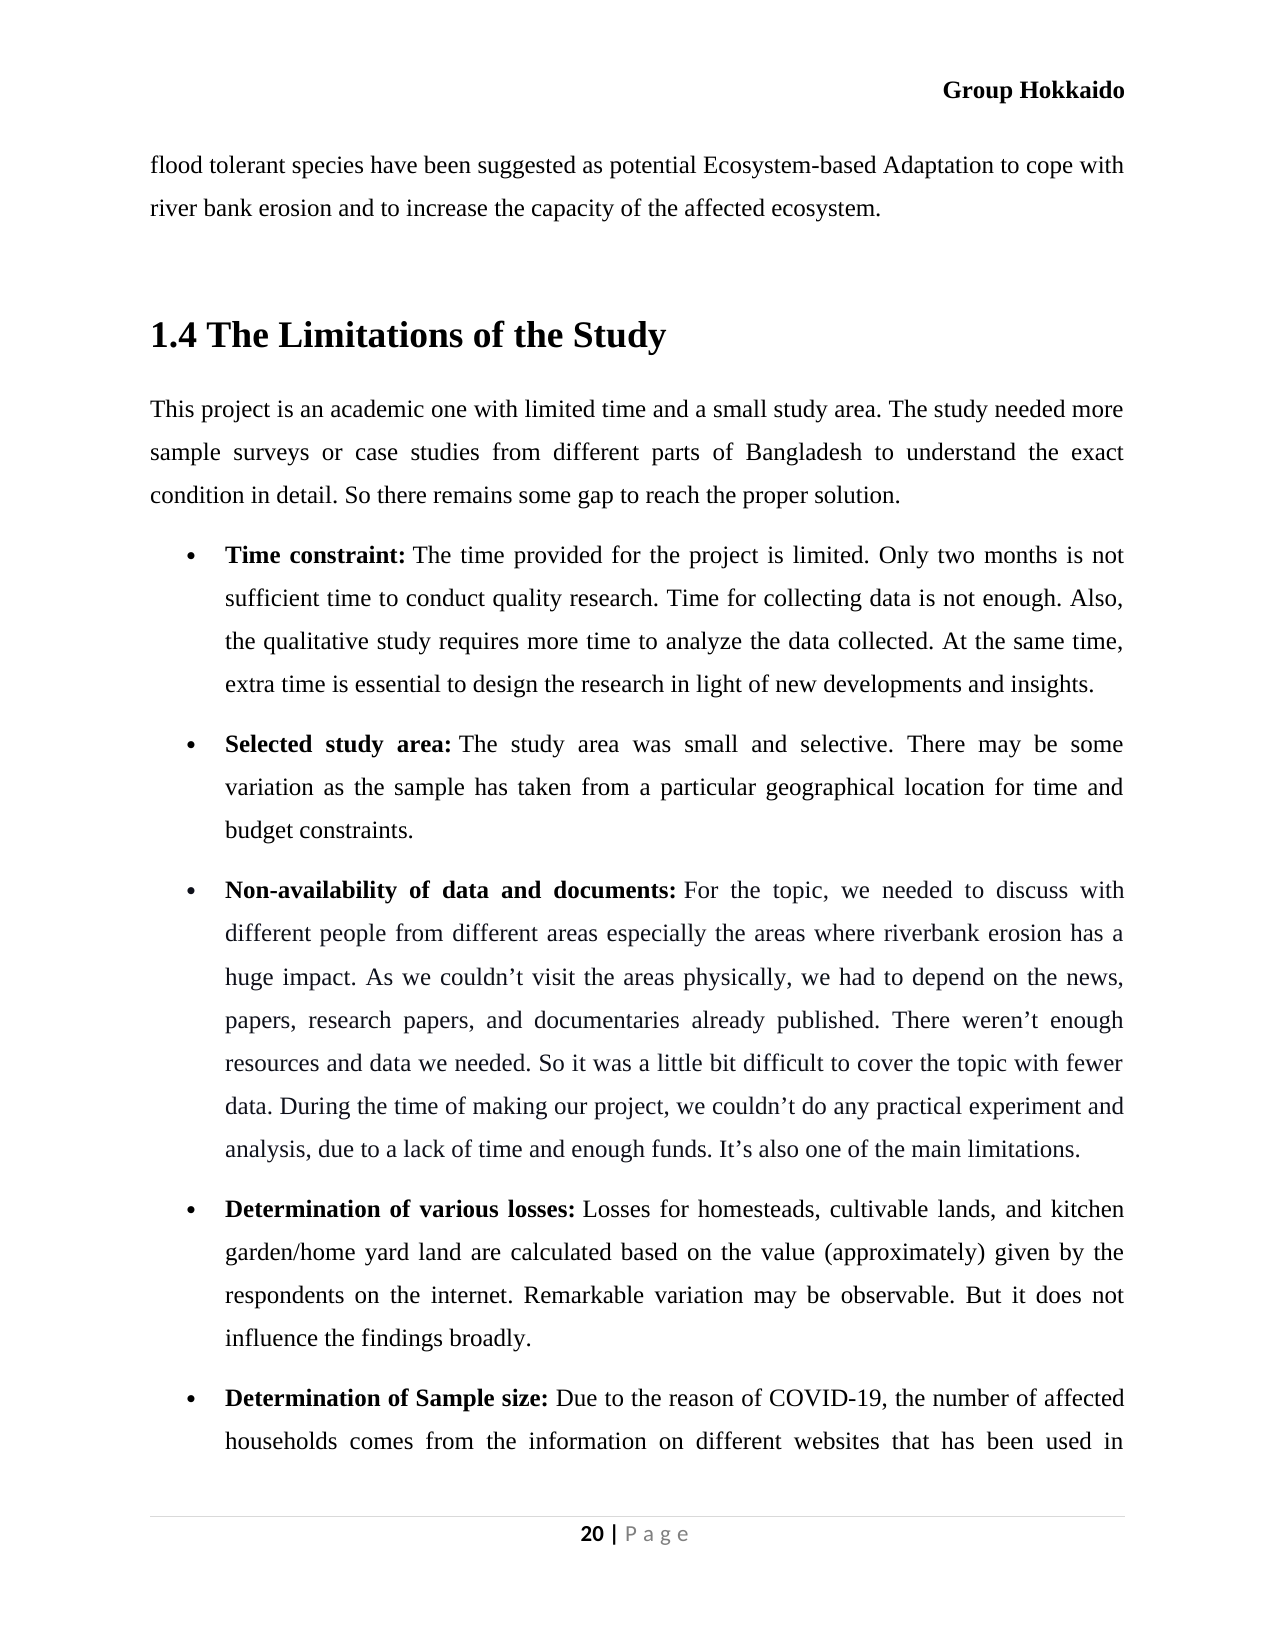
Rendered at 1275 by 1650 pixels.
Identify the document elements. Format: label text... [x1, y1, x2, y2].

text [150, 150, 1125, 222]
list Determination of various losses: Losses for homesteads, cultivable lands, and kitchen garden/home yard land are calculated based on the value (approximately) given by the respondents on the internet. Remarkable variation may be observable. But it does not influence the findings broadly. [187, 1194, 1125, 1352]
list Selected study area: The study area was small and selective. There may be some variation as the sample has taken from a particular geographical location for time and budget constraints. [187, 729, 1125, 844]
list Time constraint: The time provided for the project is limited. Only two months is not sufficient time to conduct quality research. Time for collecting data is not enough. Also, the qualitative study requires more time to analyze the data collected. At the same time, extra time is essential to design the research in light of new developments and insights. [187, 540, 1125, 698]
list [187, 1383, 1125, 1455]
text 1.4 The Limitations of the Study [150, 313, 1125, 356]
text This project is an academic one with limited time and a small study area. The study needed more sample surveys or case studies from different parts of Bangladesh to understand the exact condition in detail. So there remains some gap to reach the proper solution. [150, 394, 1125, 509]
list Non-availability of data and documents: For the topic, we needed to discuss with different people from different areas especially the areas where riverbank erosion has a huge impact. As we couldn’t visit the areas physically, we had to depend on the news, papers, research papers, and documentaries already published. There weren’t enough resources and data we needed. So it was a little bit difficult to cover the topic with fewer data. During the time of making our project, we couldn’t do any practical experiment and analysis, due to a lack of time and enough funds. It’s also one of the main limitations. [187, 875, 1125, 1163]
